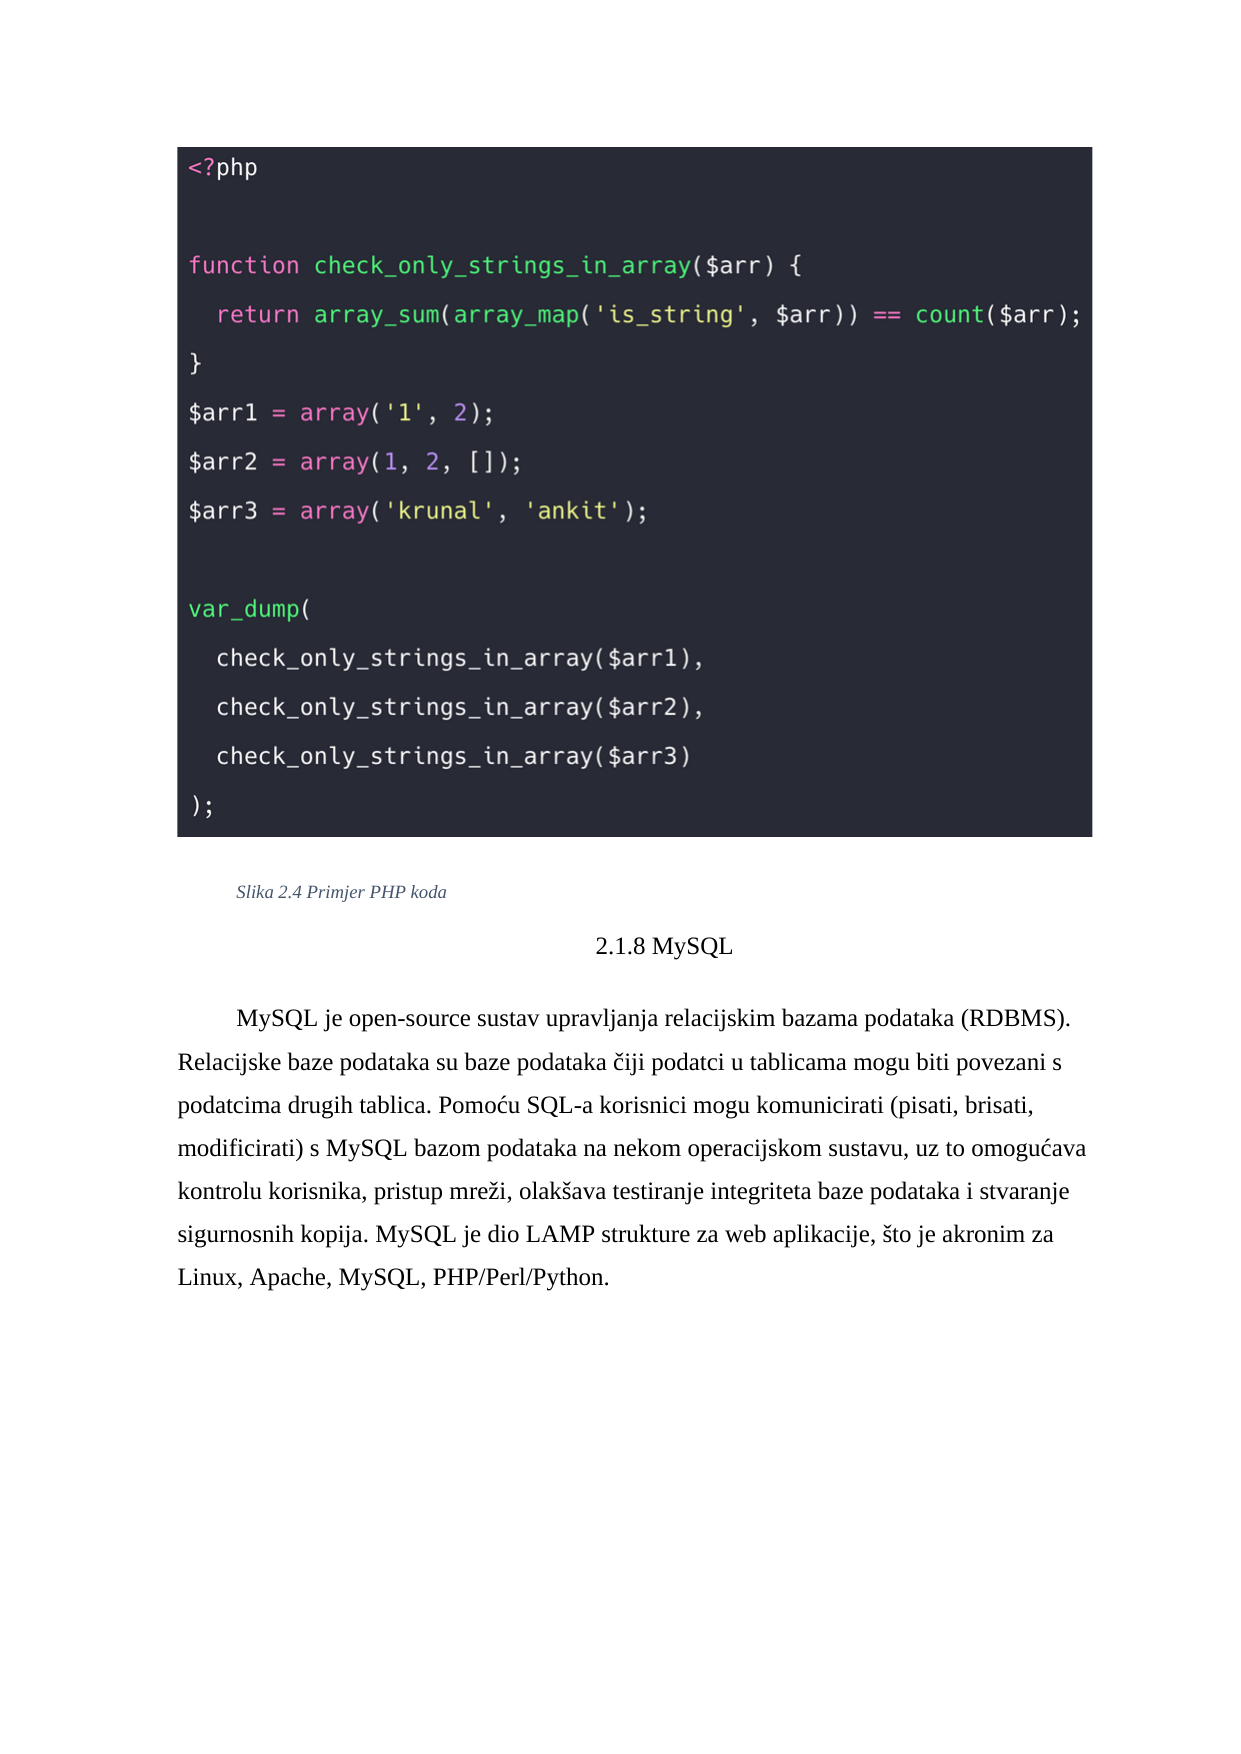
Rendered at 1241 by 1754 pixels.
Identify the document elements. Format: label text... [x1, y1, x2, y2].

subtitle 2.1.8 MySQL [177, 931, 1092, 960]
text MySQL je open-source sustav upravljanja relacijskim bazama podataka (RDBMS). Relacijske baze podataka su baze podataka čiji podatci u tablicama mogu biti povezani s podatcima drugih tablica. Pomoću SQL-a korisnici mogu komunicirati (pisati, brisati, modificirati) s MySQL bazom podataka na nekom operacijskom sustavu, uz to omogućava kontrolu korisnika, pristup mreži, olakšava testiranje integriteta baze podataka i stvaranje sigurnosnih kopija. MySQL je dio LAMP strukture za web aplikacije, što je akronim za Linux, Apache, MySQL, PHP/Perl/Python. [177, 1003, 1092, 1291]
picture [177, 147, 1093, 837]
